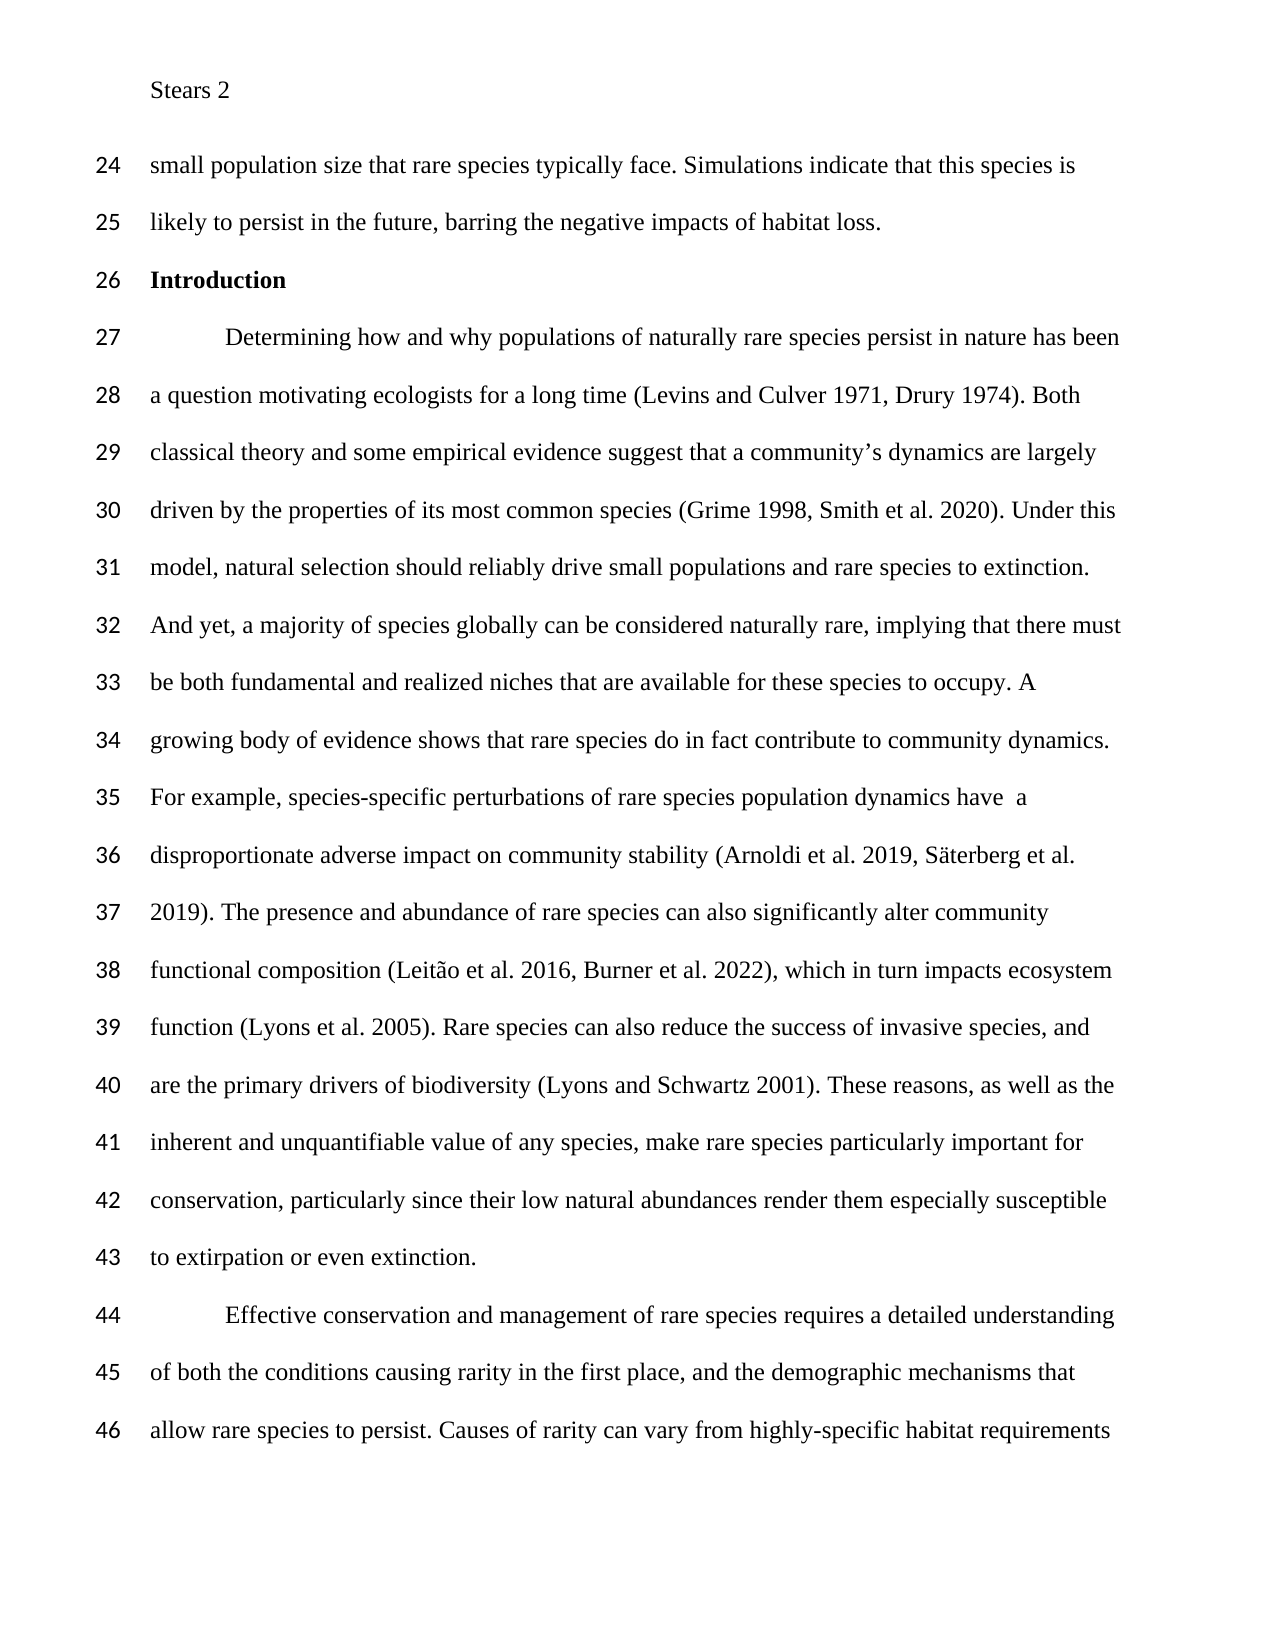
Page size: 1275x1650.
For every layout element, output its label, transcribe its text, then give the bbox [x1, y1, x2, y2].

text Introduction [150, 265, 1125, 294]
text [150, 150, 1125, 236]
text Determining how and why populations of naturally rare species persist in nature has been a question motivating ecologists for a long time (Levins and Culver 1971, Drury 1974). Both classical theory and some empirical evidence suggest that a community’s dynamics are largely driven by the properties of its most common species (Grime 1998, Smith et al. 2020). Under this model, natural selection should reliably drive small populations and rare species to extinction. And yet, a majority of species globally can be considered naturally rare, implying that there must be both fundamental and realized niches that are available for these species to occupy. A growing body of evidence shows that rare species do in fact contribute to community dynamics. For example, species-specific perturbations of rare species population dynamics have a disproportionate adverse impact on community stability (Arnoldi et al. 2019, Säterberg et al. 2019). The presence and abundance of rare species can also significantly alter community functional composition (Leitão et al. 2016, Burner et al. 2022), which in turn impacts ecosystem function (Lyons et al. 2005). Rare species can also reduce the success of invasive species, and are the primary drivers of biodiversity (Lyons and Schwartz 2001). These reasons, as well as the inherent and unquantifiable value of any species, make rare species particularly important for conservation, particularly since their low natural abundances render them especially susceptible to extirpation or even extinction. [150, 322, 1125, 1271]
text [150, 1300, 1125, 1444]
